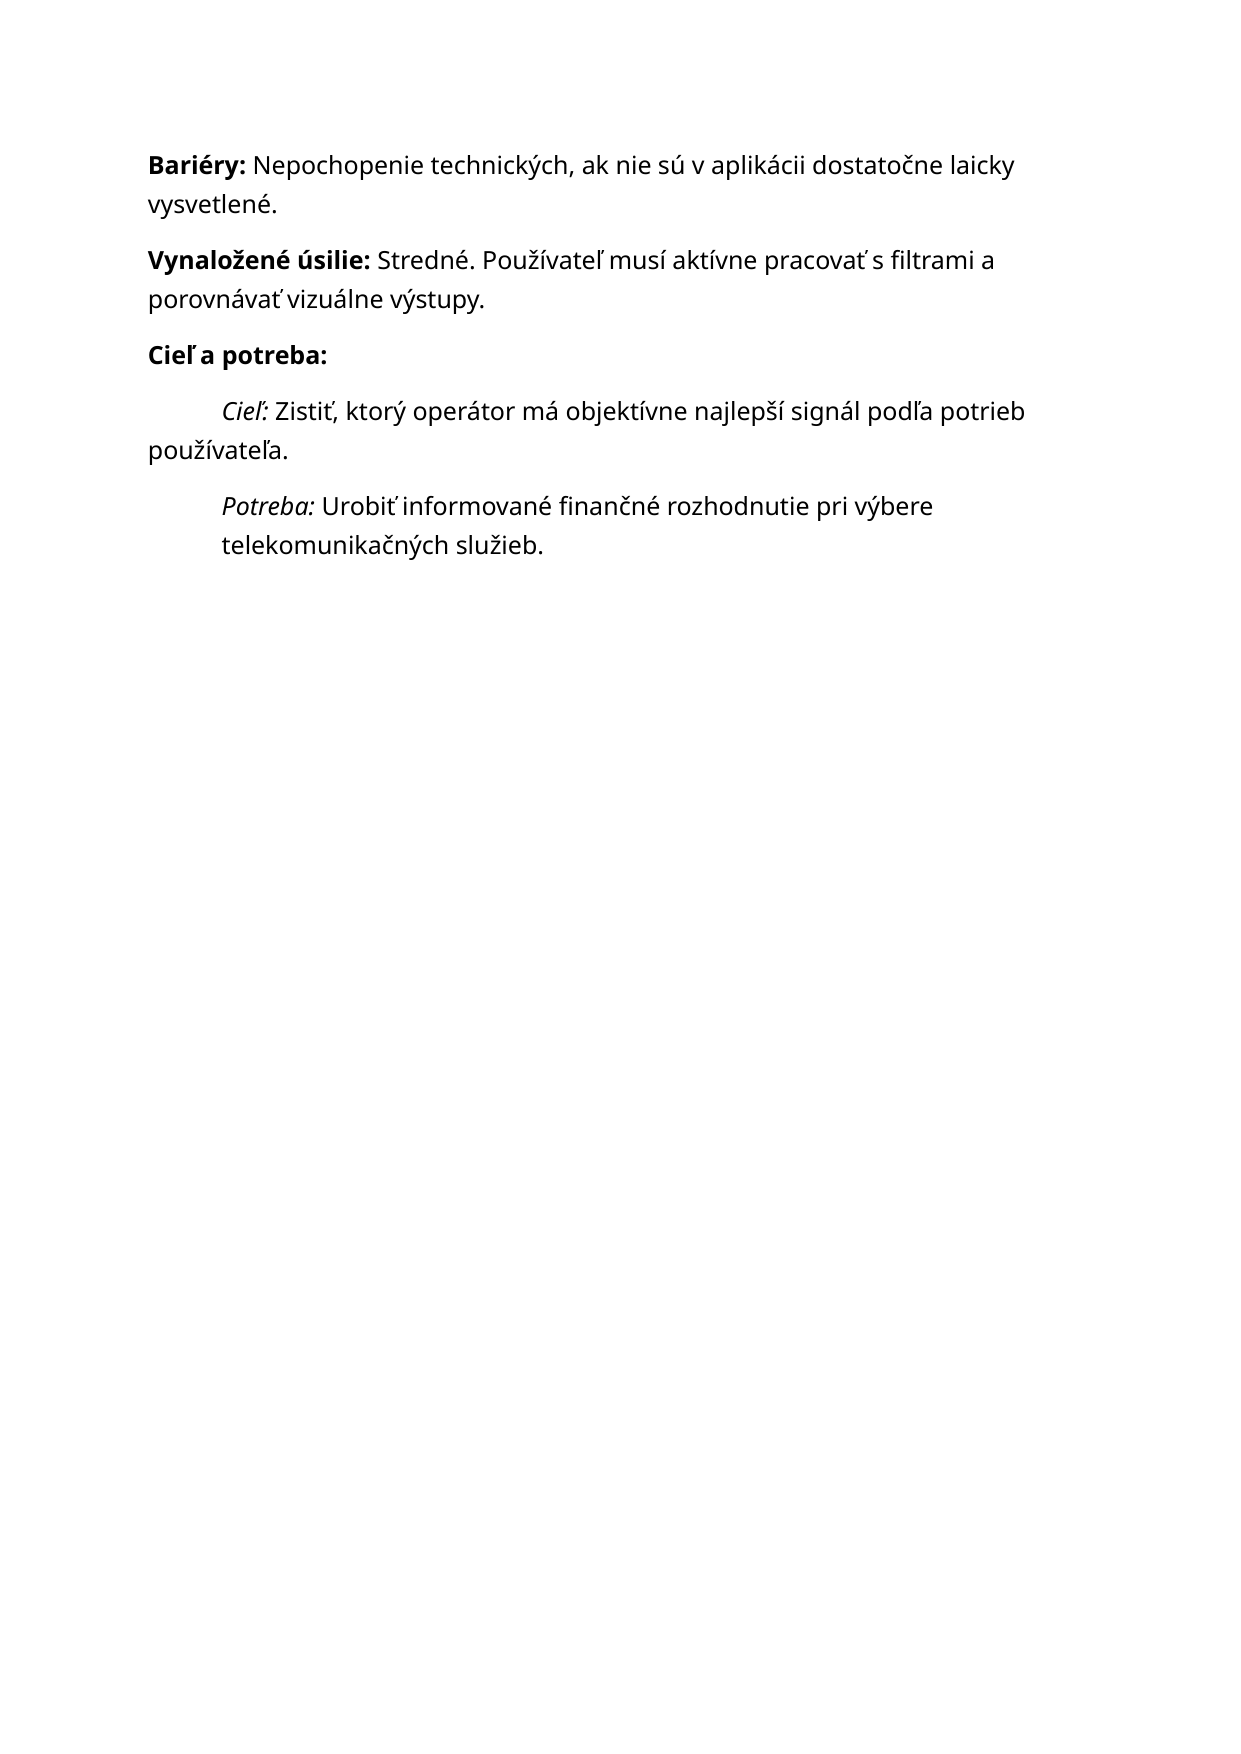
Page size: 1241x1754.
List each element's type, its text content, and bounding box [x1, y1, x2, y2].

text Cieľ a potreba: [148, 338, 1093, 372]
text Cieľ: Zistiť, ktorý operátor má objektívne najlepší signál podľa potrieb používateľa. [148, 393, 1093, 467]
text Vynaložené úsilie: Stredné. Používateľ musí aktívne pracovať s filtrami a porovnávať vizuálne výstupy. [148, 243, 1093, 316]
text Bariéry: Nepochopenie technických, ak nie sú v aplikácii dostatočne laicky vysvetlené. [148, 148, 1093, 221]
text Potreba: Urobiť informované finančné rozhodnutie pri výbere telekomunikačných služieb. [221, 488, 1093, 562]
